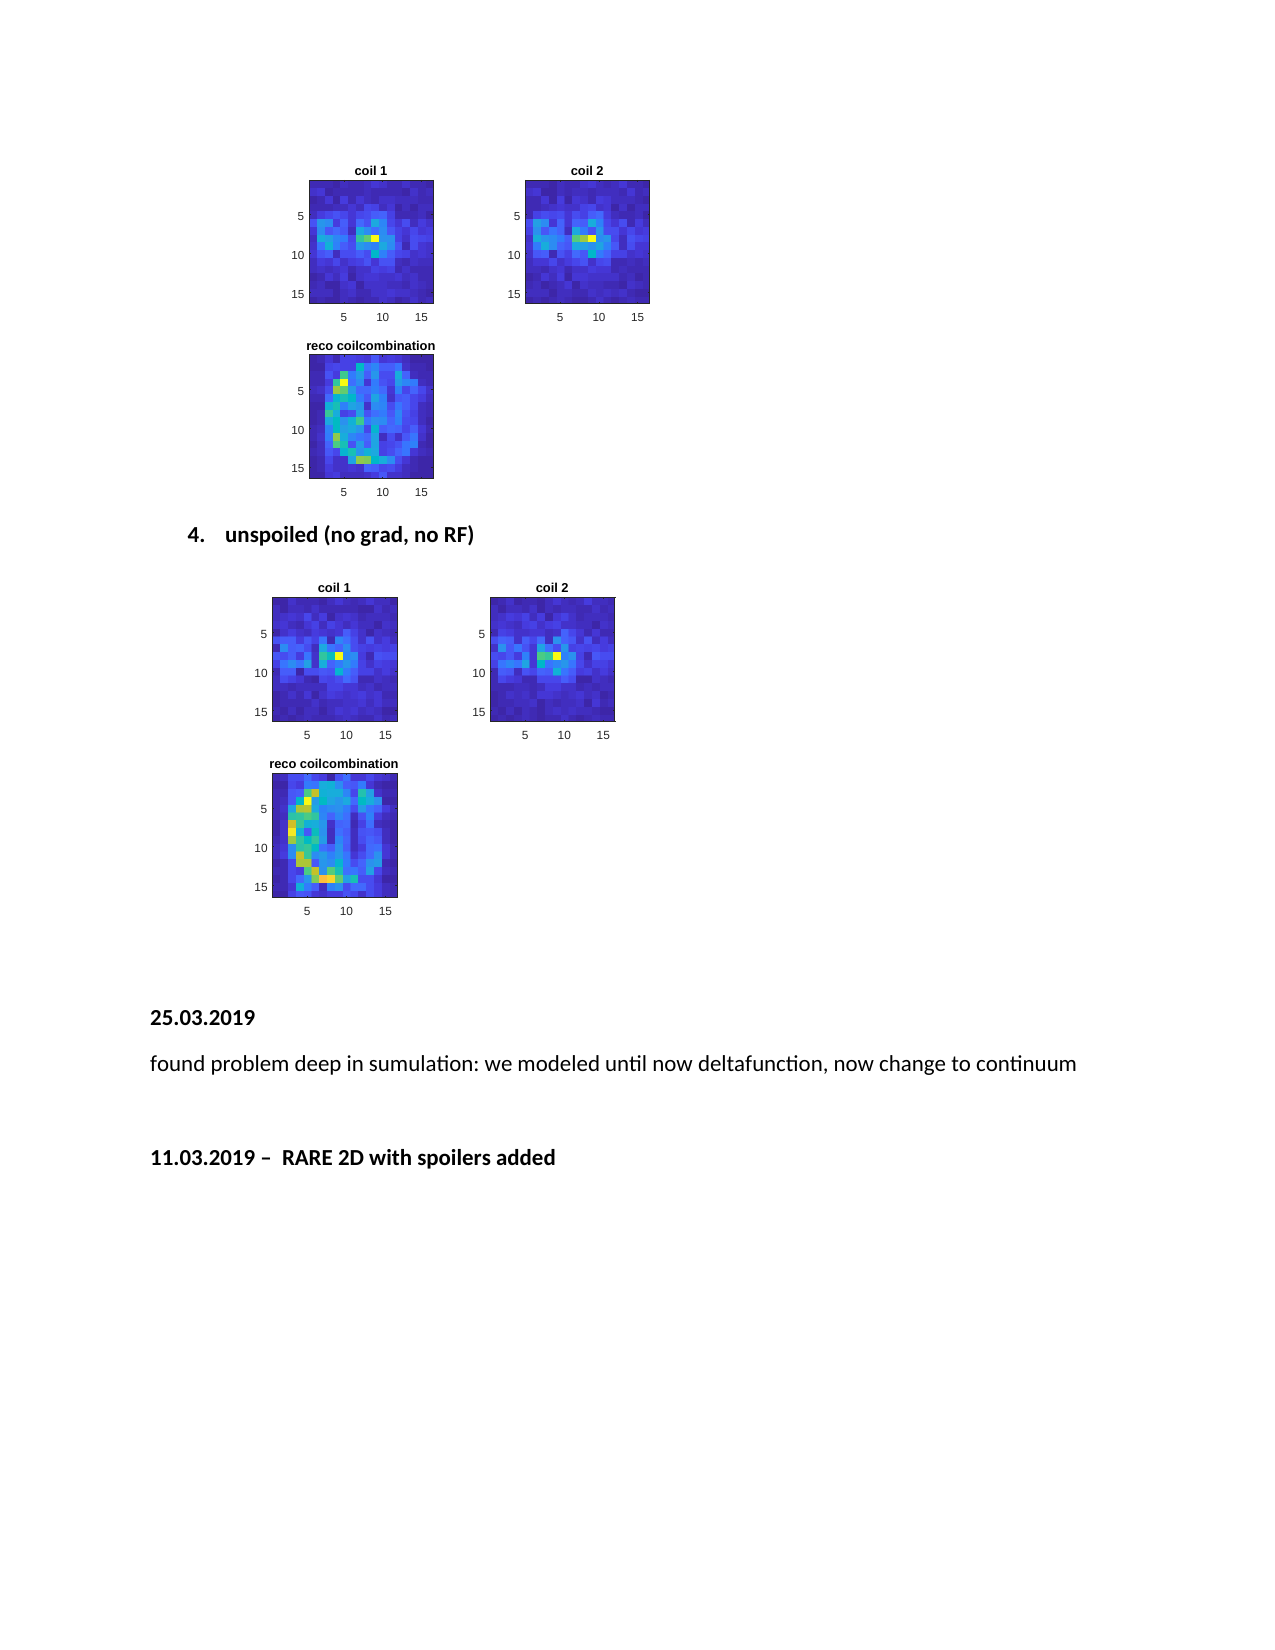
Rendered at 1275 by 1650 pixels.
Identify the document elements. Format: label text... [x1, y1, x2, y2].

text 11.03.2019 – RARE 2D with spoilers added [150, 1143, 1125, 1171]
list unspoiled (no grad, no RF) [187, 520, 1125, 548]
text 25.03.2019 [150, 1003, 1125, 1031]
text found problem deep in sumulation: we modeled until now deltafunction, now change to continuum [150, 1049, 1125, 1078]
